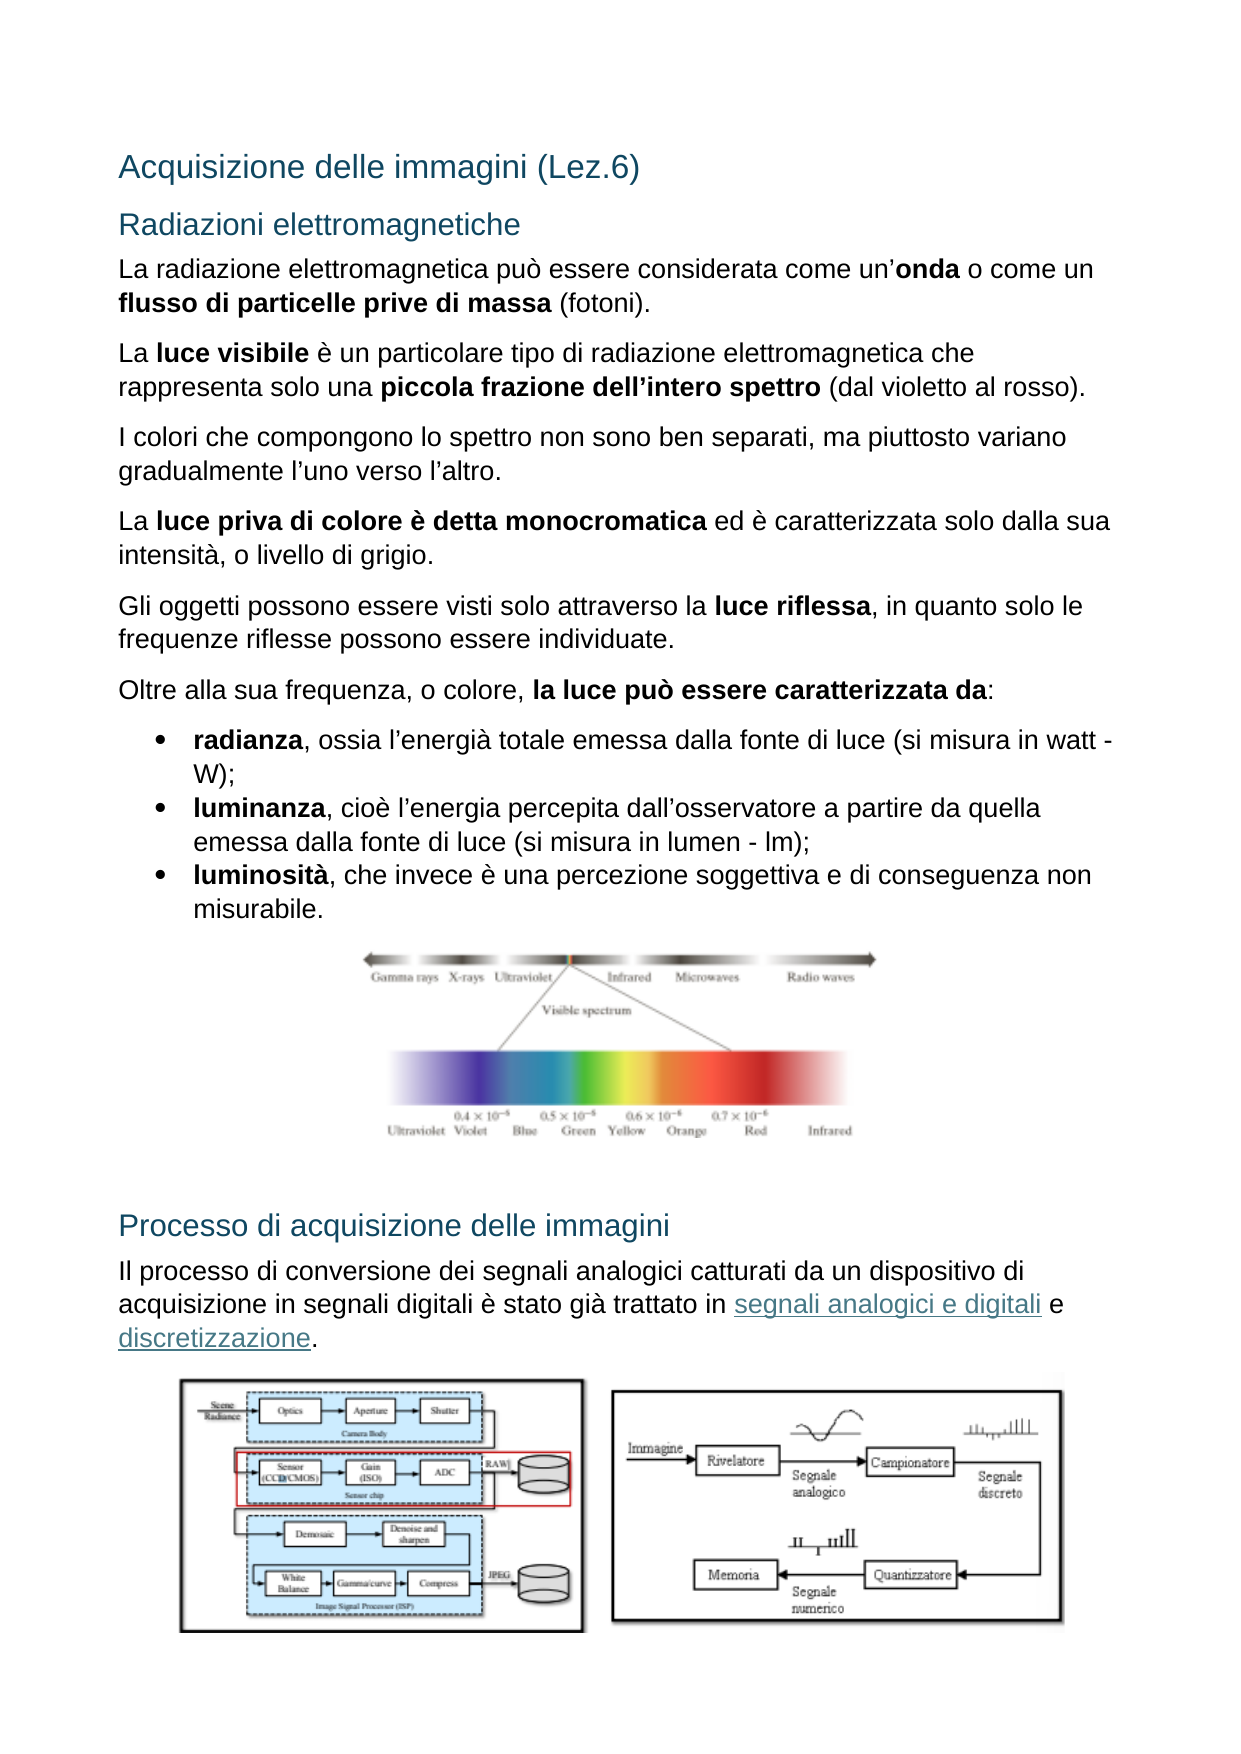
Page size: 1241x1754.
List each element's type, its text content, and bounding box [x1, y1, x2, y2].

list radianza, ossia l’energià totale emessa dalla fonte di luce (si misura in watt -W); [156, 724, 1122, 789]
list luminosità, che invece è una percezione soggettiva e di conseguenza non misurabile. [156, 859, 1122, 924]
subtitle Radiazioni elettromagnetiche [118, 206, 1122, 242]
text La radiazione elettromagnetica può essere considerata come un’onda o come un flusso di particelle prive di massa (fotoni). [118, 253, 1122, 318]
text Gli oggetti possono essere visti solo attraverso la luce riflessa, in quanto solo le frequenze riflesse possono essere individuate. [118, 589, 1122, 654]
subtitle Processo di acquisizione delle immagini [118, 1207, 1122, 1243]
text Il processo di conversione dei segnali analogici catturati da un dispositivo di acquisizione in segnali digitali è stato già trattato in segnali analogici e digitali e discretizzazione. [118, 1254, 1122, 1353]
picture [175, 1372, 1065, 1633]
subtitle Acquisizione delle immagini (Lez.6) [118, 148, 1122, 186]
text Oltre alla sua frequenza, o colore, la luce può essere caratterizzata da: [118, 674, 1122, 705]
picture [360, 943, 880, 1138]
text La luce visibile è un particolare tipo di radiazione elettromagnetica che rappresenta solo una piccola frazione dell’intero spettro (dal violetto al rosso). [118, 337, 1122, 402]
text La luce priva di colore è detta monocromatica ed è caratterizzata solo dalla sua intensità, o livello di grigio. [118, 505, 1122, 570]
text I colori che compongono lo spettro non sono ben separati, ma piuttosto variano gradualmente l’uno verso l’altro. [118, 421, 1122, 486]
list luminanza, cioè l’energia percepita dall’osservatore a partire da quella emessa dalla fonte di luce (si misura in lumen - lm); [156, 792, 1122, 857]
